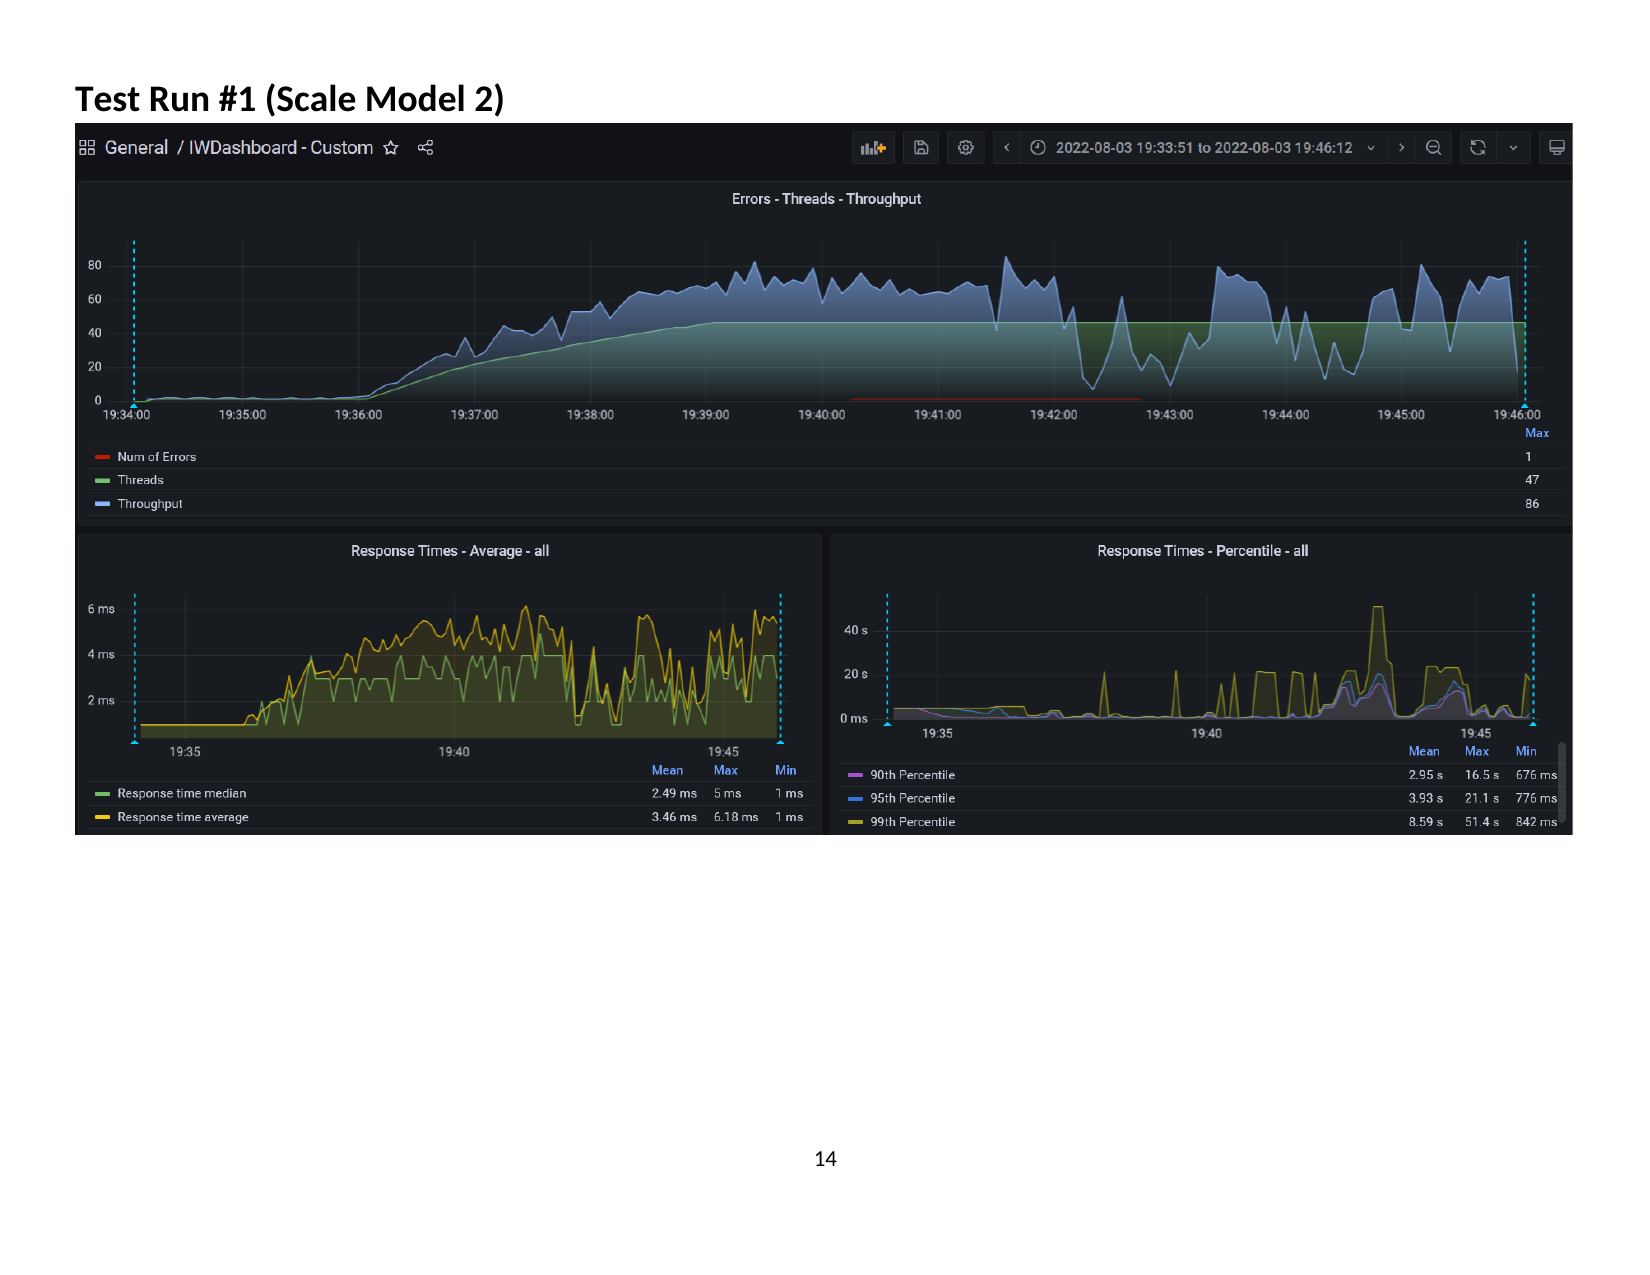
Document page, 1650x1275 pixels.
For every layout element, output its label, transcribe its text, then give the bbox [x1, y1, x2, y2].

picture [75, 123, 1573, 835]
